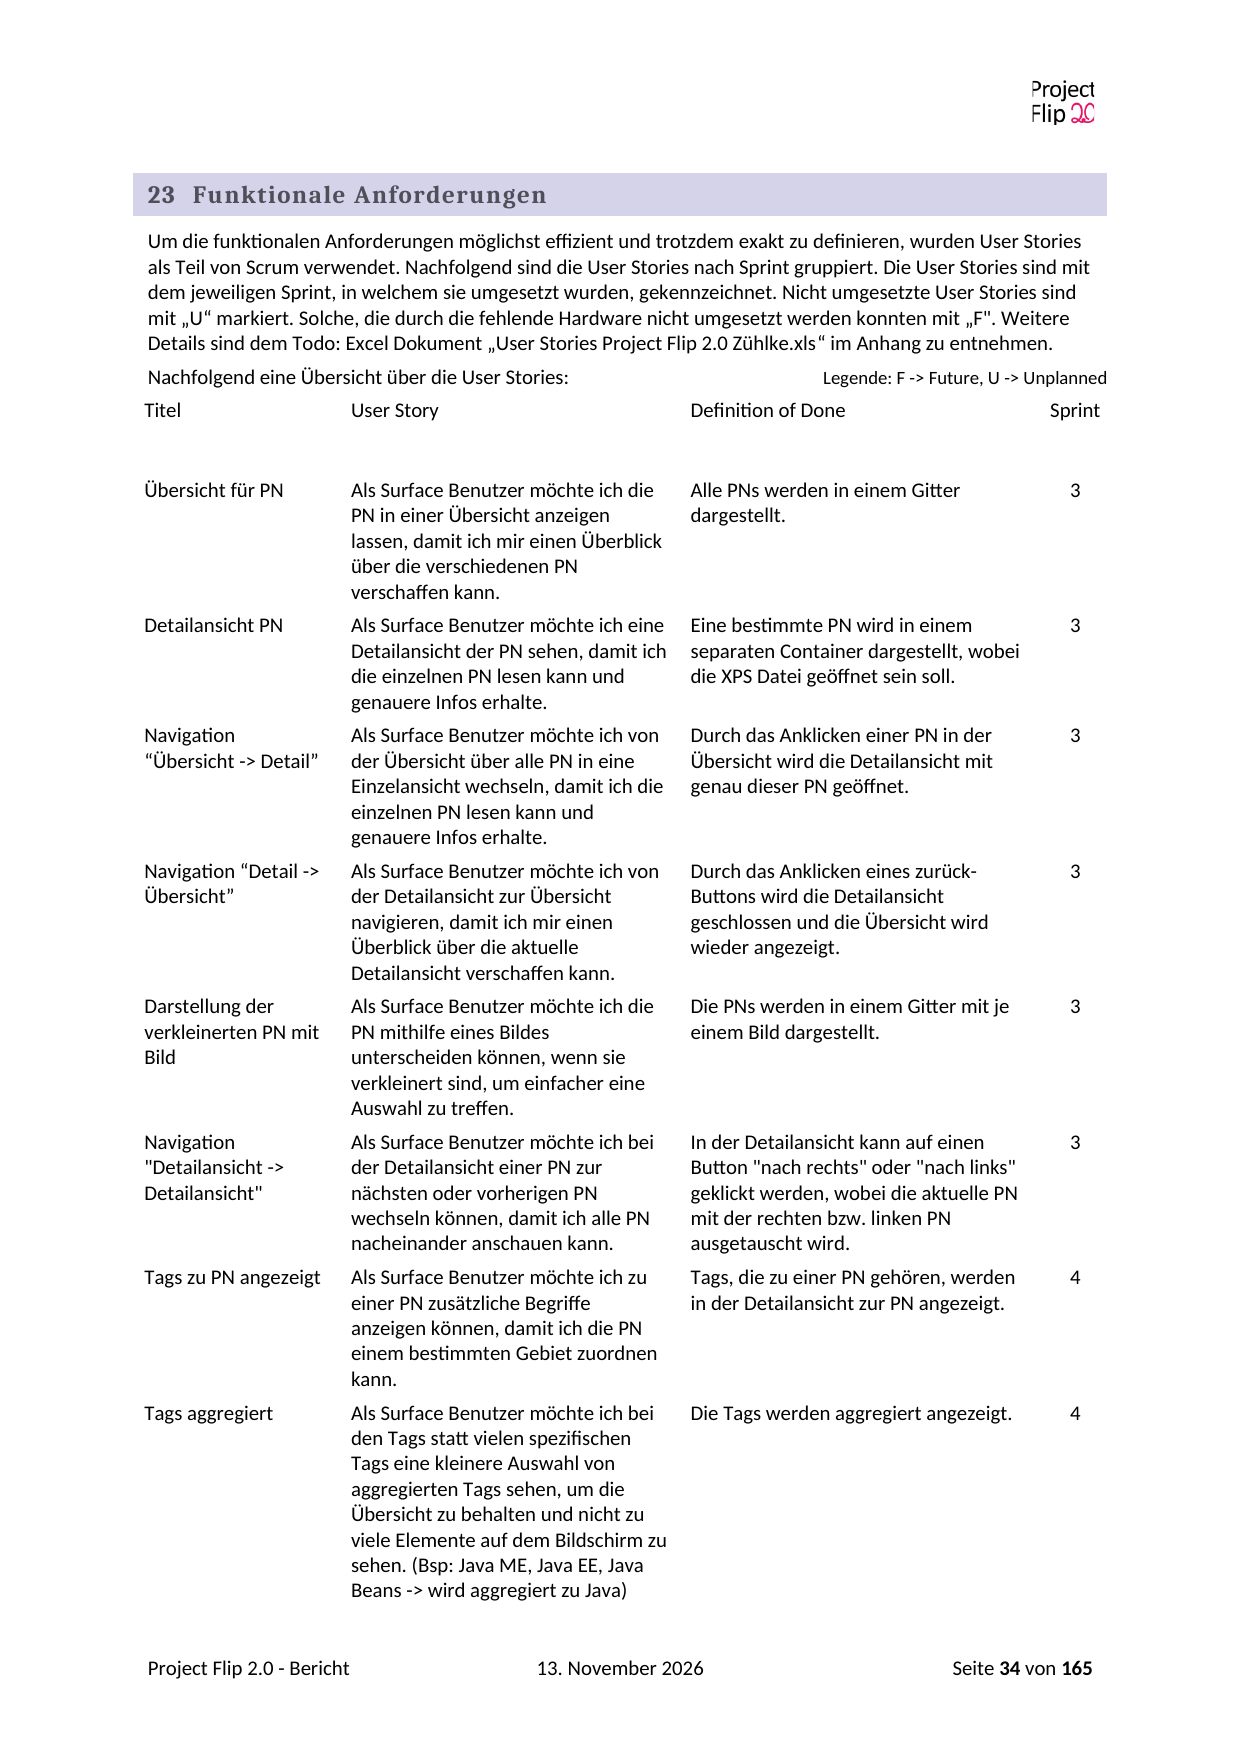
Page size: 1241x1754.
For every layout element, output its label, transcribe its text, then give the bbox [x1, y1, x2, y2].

table_cell Durch das Anklicken eines zurück-Buttons wird die Detailansicht geschlossen und die Übersicht wird wieder angezeigt. [679, 858, 1036, 993]
table_cell 3 [1036, 477, 1114, 613]
table_cell 3 [1036, 994, 1114, 1129]
table_cell Durch das Anklicken einer PN in der Übersicht wird die Detailansicht mit genau dieser PN geöffnet. [679, 723, 1036, 858]
table_cell 3 [1036, 723, 1114, 858]
table_cell Als Surface Benutzer möchte ich bei den Tags statt vielen spezifischen Tags eine kleinere Auswahl von aggregierten Tags sehen, um die Übersicht zu behalten und nicht zu viele Elemente auf dem Bildschirm zu sehen. (Bsp: Java ME, Java EE, Java Beans -> wird aggregiert zu Java) [340, 1400, 679, 1611]
table_cell Die PNs werden in einem Gitter mit je einem Bild dargestellt. [679, 994, 1036, 1129]
table_cell Darstellung der verkleinerten PN mit Bild [133, 994, 339, 1129]
table_cell Als Surface Benutzer möchte ich die PN mithilfe eines Bildes unterscheiden können, wenn sie verkleinert sind, um einfacher eine Auswahl zu treffen. [340, 994, 679, 1129]
table_header User Story [340, 398, 679, 477]
table_cell In der Detailansicht kann auf einen Button "nach rechts" oder "nach links" geklickt werden, wobei die aktuelle PN mit der rechten bzw. linken PN ausgetauscht wird. [679, 1129, 1036, 1264]
table_header Definition of Done [679, 398, 1036, 477]
table_cell Als Surface Benutzer möchte ich von der Detailansicht zur Übersicht navigieren, damit ich mir einen Überblick über die aktuelle Detailansicht verschaffen kann. [340, 858, 679, 993]
table_cell Navigation “Übersicht -> Detail” [133, 723, 339, 858]
table_cell Detailansicht PN [133, 613, 339, 723]
table_cell 4 [1036, 1400, 1114, 1611]
table_cell 4 [1036, 1264, 1114, 1400]
table_cell Tags zu PN angezeigt [133, 1264, 339, 1400]
table_cell Als Surface Benutzer möchte ich zu einer PN zusätzliche Begriffe anzeigen können, damit ich die PN einem bestimmten Gebiet zuordnen kann. [340, 1264, 679, 1400]
table_header Sprint [1036, 398, 1114, 477]
table_cell 3 [1036, 1129, 1114, 1264]
table_cell 3 [1036, 613, 1114, 723]
table_cell Übersicht für PN [133, 477, 339, 613]
picture [1081, 79, 1097, 124]
table_cell Als Surface Benutzer möchte ich bei der Detailansicht einer PN zur nächsten oder vorherigen PN wechseln können, damit ich alle PN nacheinander anschauen kann. [340, 1129, 679, 1264]
table_cell Tags, die zu einer PN gehören, werden in der Detailansicht zur PN angezeigt. [679, 1264, 1036, 1400]
table_cell Navigation "Detailansicht -> Detailansicht" [133, 1129, 339, 1264]
table_cell Eine bestimmte PN wird in einem separaten Container dargestellt, wobei die XPS Datei geöffnet sein soll. [679, 613, 1036, 723]
table_cell Als Surface Benutzer möchte ich von der Übersicht über alle PN in eine Einzelansicht wechseln, damit ich die einzelnen PN lesen kann und genauere Infos erhalte. [340, 723, 679, 858]
table_cell Als Surface Benutzer möchte ich eine Detailansicht der PN sehen, damit ich die einzelnen PN lesen kann und genauere Infos erhalte. [340, 613, 679, 723]
table_header Titel [133, 398, 339, 477]
table_cell Die Tags werden aggregiert angezeigt. [679, 1400, 1036, 1611]
text Um die funktionalen Anforderungen möglichst effizient und trotzdem exakt zu definieren, wurden User Stories als Teil von Scrum verwendet. Nachfolgend sind die User Stories nach Sprint gruppiert. Die User Stories sind mit dem jeweiligen Sprint, in welchem sie umgesetzt wurden, gekennzeichnet. Nicht umgesetzte User Stories sind mit „U“ markiert. Solche, die durch die fehlende Hardware nicht umgesetzt werden konnten mit „F". Weitere Details sind dem Todo: Excel Dokument „User Stories Project Flip 2.0 Zühlke.xls“ im Anhang zu entnehmen. [148, 228, 1093, 356]
text Nachfolgend eine Übersicht über die User Stories: Legende: F -> Future, U -> Unplanned [148, 364, 1093, 389]
table_cell Alle PNs werden in einem Gitter dargestellt. [679, 477, 1036, 613]
table_cell Tags aggregiert [133, 1400, 339, 1611]
table_cell 3 [1036, 858, 1114, 993]
table_cell Als Surface Benutzer möchte ich die PN in einer Übersicht anzeigen lassen, damit ich mir einen Überblick über die verschiedenen PN verschaffen kann. [340, 477, 679, 613]
table_cell Navigation “Detail -> Übersicht” [133, 858, 339, 993]
subtitle Funktionale Anforderungen [139, 179, 1101, 210]
